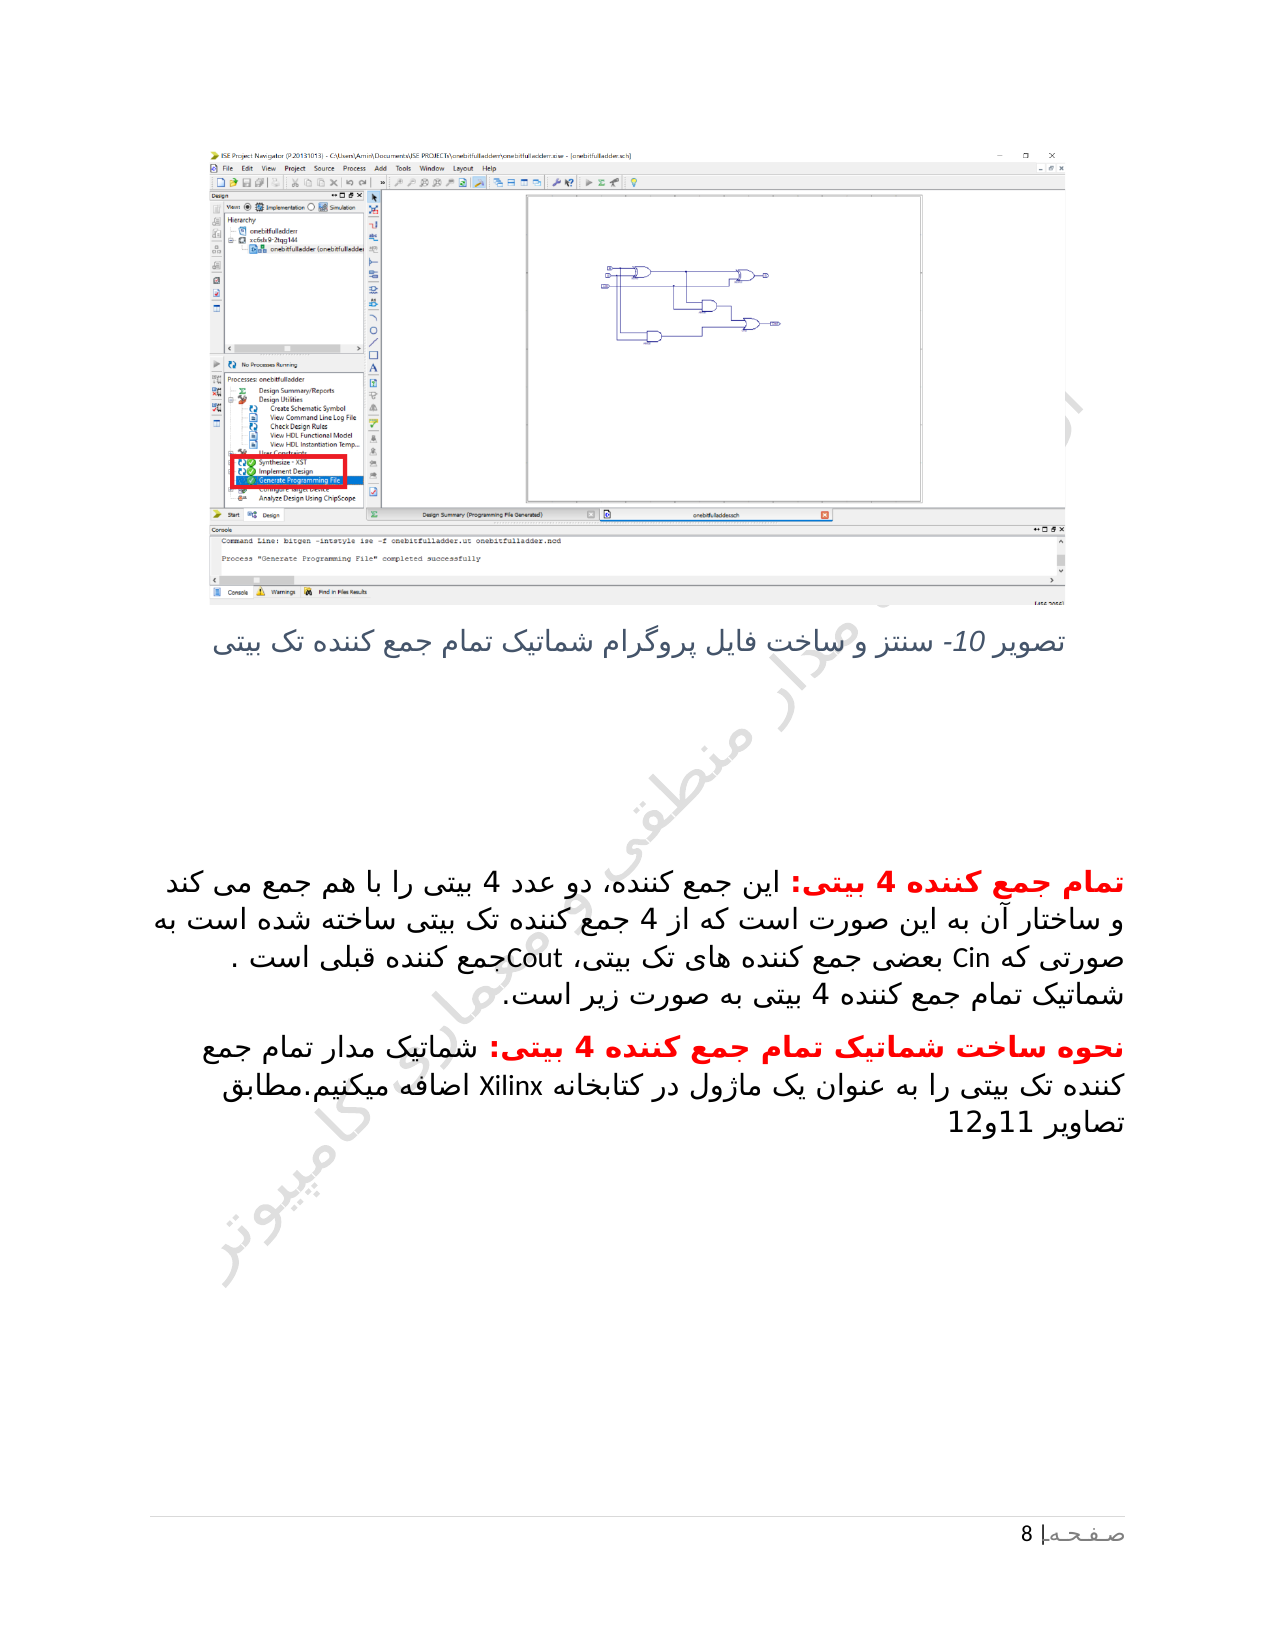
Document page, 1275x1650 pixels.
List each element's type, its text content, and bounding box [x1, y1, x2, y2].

text نحوه ساخت شماتیک تمام جمع کننده 4 بیتی: شماتیک مدار تمام جمع کننده تک بیتی را به عنوان یک ماژول در کتابخانه Xilinx اضافه میکنیم.مطابق تصاویر 11و12 [150, 1031, 1125, 1140]
text تمام جمع کننده 4 بیتی: این جمع کننده، دو عدد 4 بیتی را با هم جمع می کند و ساختار آن به این صورت است که از 4 جمع کننده تک بیتی ساخته شده است به صورتی که Cin بعضی جمع کننده های تک بیتی، Coutجمع کننده قبلی است . شماتیک تمام جمع کننده 4 بیتی به صورت زیر است. [150, 866, 1125, 1011]
picture [209, 150, 1066, 605]
text تصویر 10- سنتز و ساخت فایل پروگرام شماتیک تمام جمع کننده تک بیتی [150, 624, 1125, 657]
